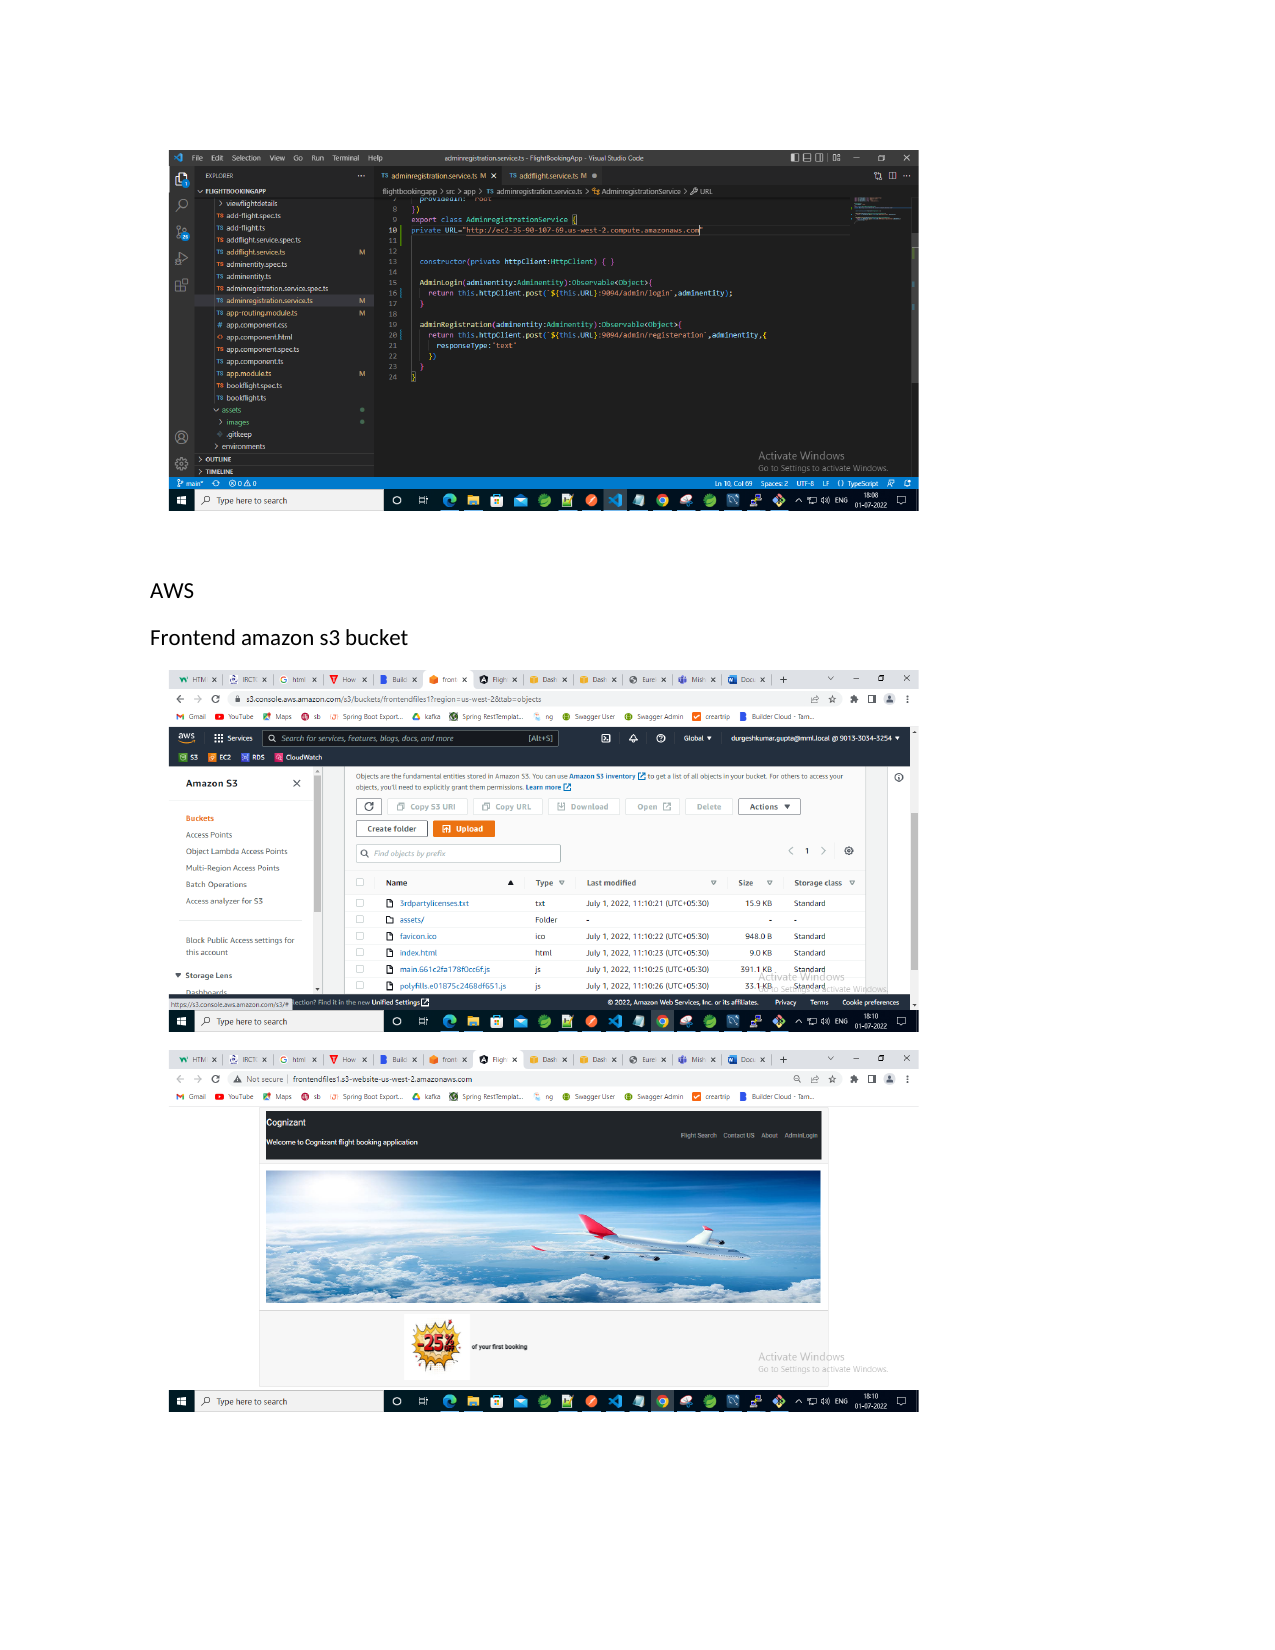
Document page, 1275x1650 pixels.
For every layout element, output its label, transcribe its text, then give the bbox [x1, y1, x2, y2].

text Frontend amazon s3 bucket [150, 623, 1125, 652]
text AWS [150, 577, 1125, 605]
